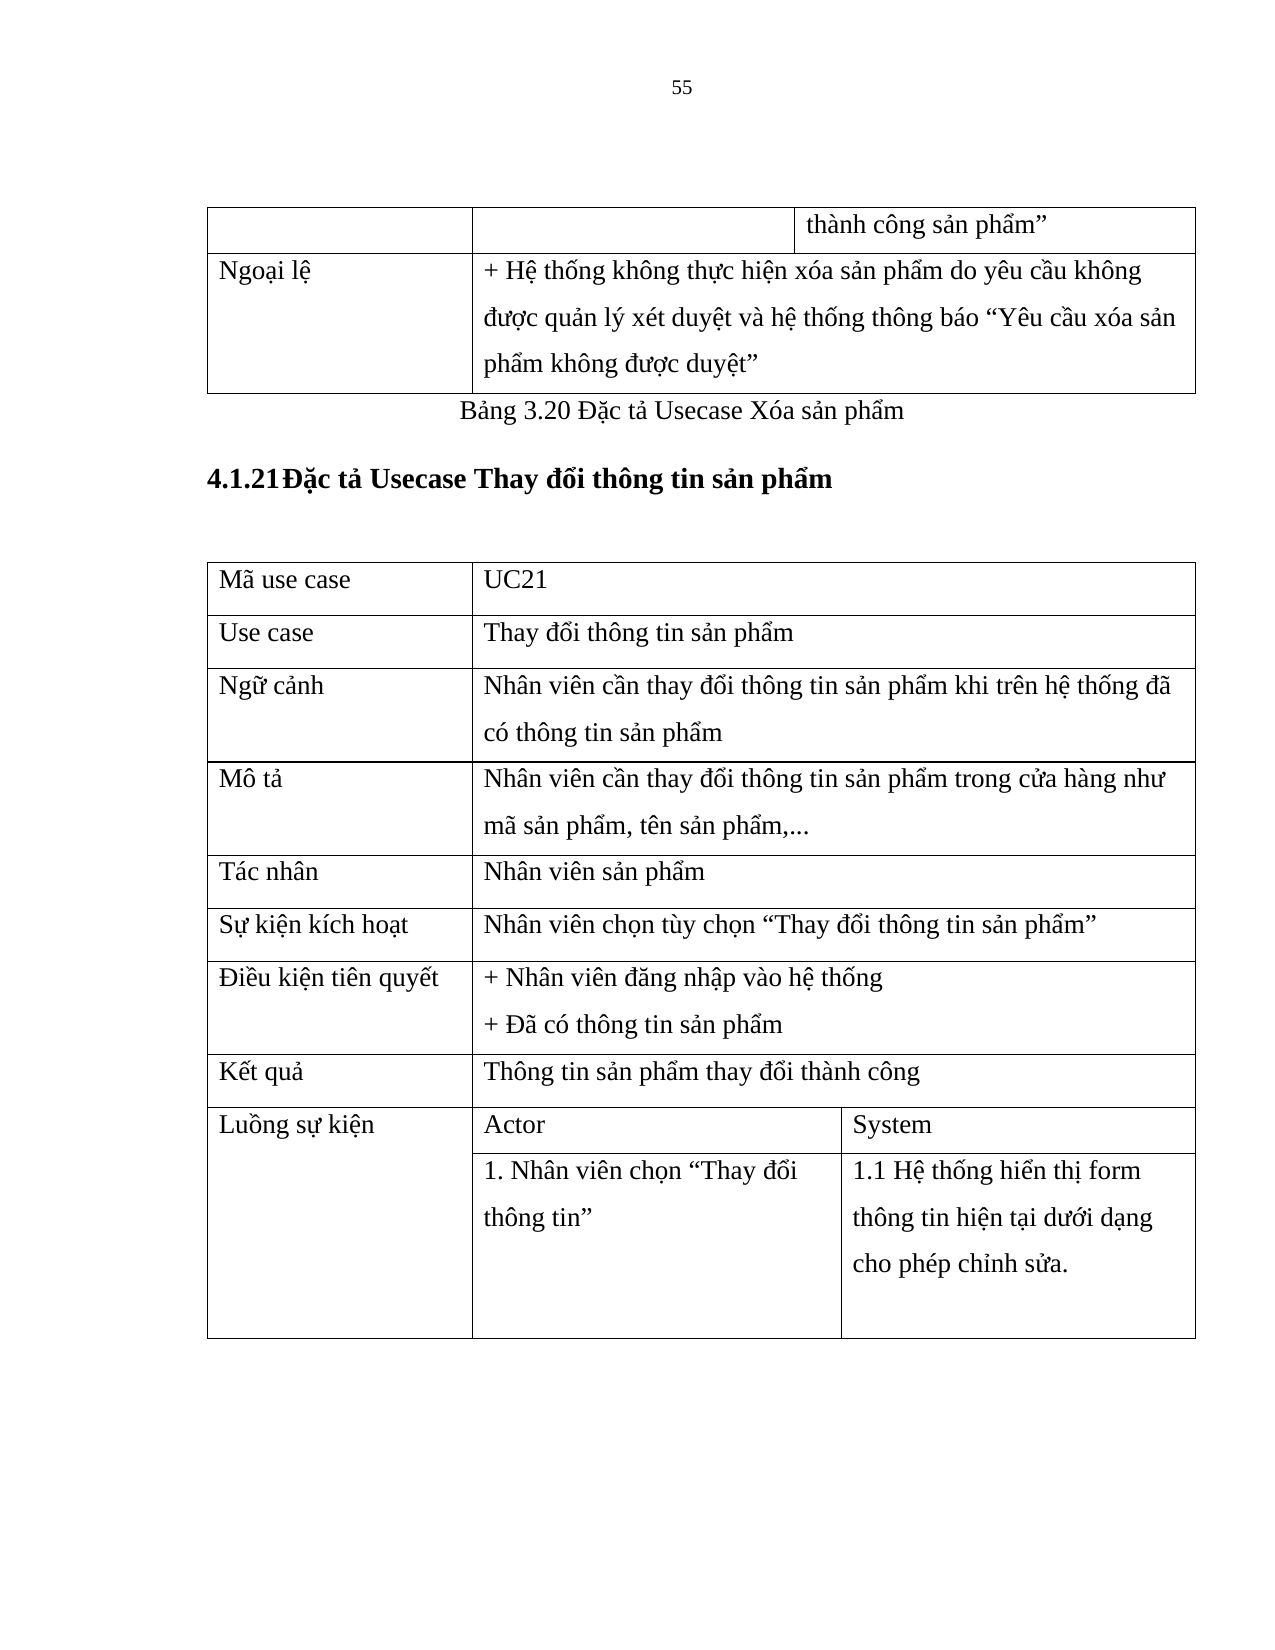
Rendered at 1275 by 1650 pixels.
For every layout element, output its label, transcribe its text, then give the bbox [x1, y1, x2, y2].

table_cell 1. Nhân viên chọn “Thay đổi thông tin” [473, 1154, 841, 1337]
table_cell Nhân viên cần thay đổi thông tin sản phẩm trong cửa hàng như mã sản phẩm, tên sản phẩm,... [473, 763, 1195, 854]
subtitle Đặc tả Usecase Thay đổi thông tin sản phẩm [207, 462, 1157, 545]
table_cell Nhân viên chọn tùy chọn “Thay đổi thông tin sản phẩm” [473, 909, 1195, 961]
table_cell Ngoại lệ [208, 254, 472, 393]
table_cell + Hệ thống không thực hiện xóa sản phẩm do yêu cầu không được quản lý xét duyệt và hệ thống thông báo “Yêu cầu xóa sản phẩm không được duyệt” [473, 254, 1195, 393]
table_cell 1.1 Hệ thống hiển thị form thông tin hiện tại dưới dạng cho phép chỉnh sửa. [842, 1154, 1195, 1337]
table_cell Thay đổi thông tin sản phẩm [473, 616, 1195, 668]
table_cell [473, 208, 794, 253]
table_cell Use case [208, 616, 472, 668]
table_cell Ngữ cảnh [208, 669, 472, 761]
table_cell Sự kiện kích hoạt [208, 909, 472, 961]
table_cell Luồng sự kiện [208, 1108, 472, 1337]
table_cell Kết quả [208, 1055, 472, 1107]
text Bảng 3.20 Đặc tả Usecase Xóa sản phẩm [207, 394, 1157, 425]
table_cell Mô tả [208, 763, 472, 854]
table_cell + Nhân viên đăng nhập vào hệ thống + Đã có thông tin sản phẩm [473, 962, 1195, 1054]
table_cell Nhân viên sản phẩm [473, 856, 1195, 907]
table_cell Thông tin sản phẩm thay đổi thành công [473, 1055, 1195, 1107]
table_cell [795, 208, 1195, 253]
table_header UC21 [473, 563, 1195, 615]
table_cell Actor [473, 1108, 841, 1153]
table_cell System [842, 1108, 1195, 1153]
table_cell Điều kiện tiên quyết [208, 962, 472, 1054]
table_cell Nhân viên cần thay đổi thông tin sản phẩm khi trên hệ thống đã có thông tin sản phẩm [473, 669, 1195, 761]
table_header Mã use case [208, 563, 472, 615]
table_cell Tác nhân [208, 856, 472, 907]
